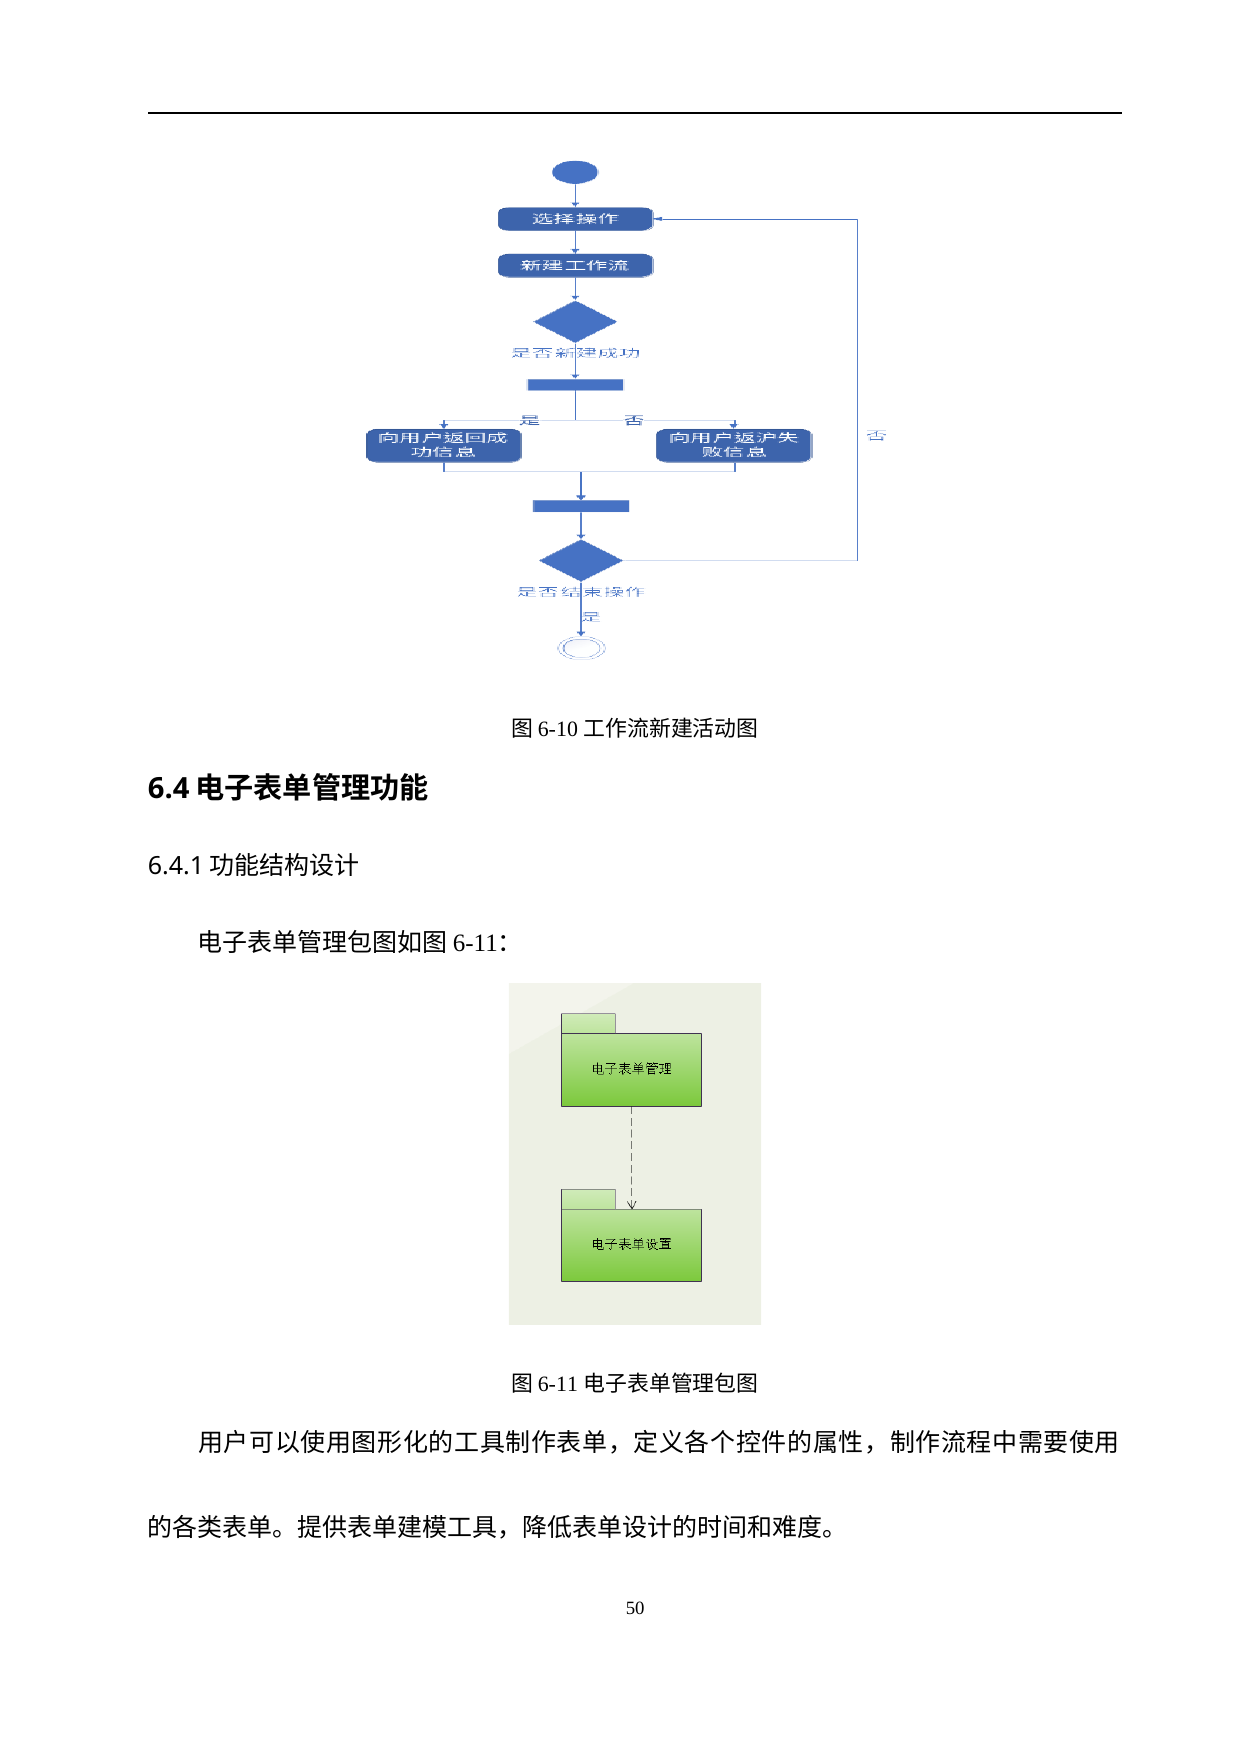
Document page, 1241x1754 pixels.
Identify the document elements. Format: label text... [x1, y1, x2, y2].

subtitle 6.4电子表单管理功能 [148, 752, 1122, 819]
text 电子表单管理包图如图6-11： [148, 907, 1122, 975]
text 图6-11 电子表单管理包图 [148, 1365, 1122, 1399]
picture [508, 983, 762, 1325]
subtitle 6.4.1功能结构设计 [148, 830, 1122, 898]
text 图6-10 工作流新建活动图 [148, 710, 1122, 744]
text 用户可以使用图形化的工具制作表单，定义各个控件的属性，制作流程中需要使用的各类表单。提供表单建模工具，降低表单设计的时间和难度。 [148, 1407, 1122, 1559]
